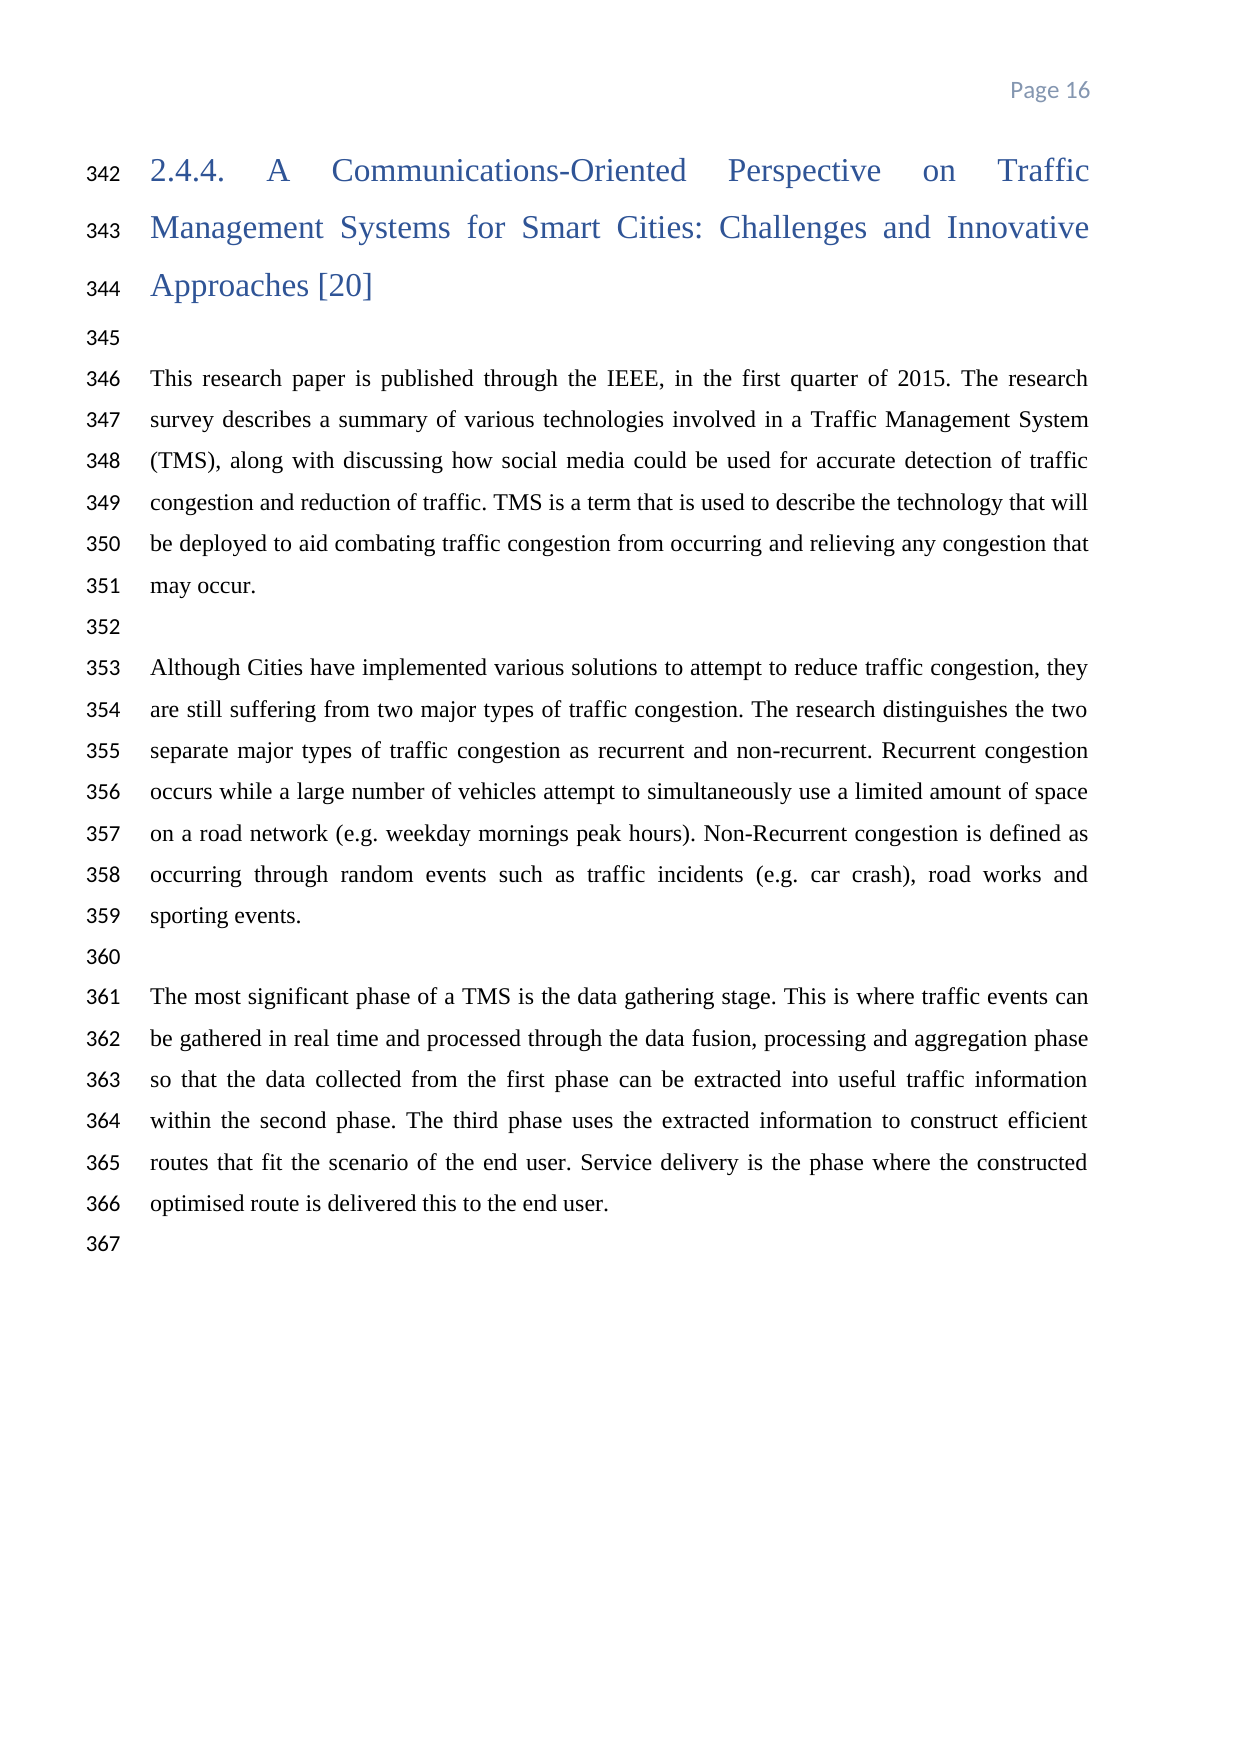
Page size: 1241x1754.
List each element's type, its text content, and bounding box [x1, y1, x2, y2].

subtitle 2.4.4. A Communications-Oriented Perspective on Traffic Management Systems for Smart Cities: Challenges and Innovative Approaches [20] [150, 150, 1090, 303]
text This research paper is published through the IEEE, in the first quarter of 2015. The research survey describes a summary of various technologies involved in a Traffic Management System (TMS), along with discussing how social media could be used for accurate detection of traffic congestion and reduction of traffic. TMS is a term that is used to describe the technology that will be deployed to aid combating traffic congestion from occurring and relieving any congestion that may occur. [150, 364, 1090, 598]
text Although Cities have implemented various solutions to attempt to reduce traffic congestion, they are still suffering from two major types of traffic congestion. The research distinguishes the two separate major types of traffic congestion as recurrent and non-recurrent. Recurrent congestion occurs while a large number of vehicles attempt to simultaneously use a limited amount of space on a road network (e.g. weekday mornings peak hours). Non-Recurrent congestion is defined as occurring through random events such as traffic incidents (e.g. car crash), road works and sporting events. [150, 653, 1090, 929]
text The most significant phase of a TMS is the data gathering stage. This is where traffic events can be gathered in real time and processed through the data fusion, processing and aggregation phase so that the data collected from the first phase can be extracted into useful traffic information within the second phase. The third phase uses the extracted information to construct efficient routes that fit the scenario of the end user. Service delivery is the phase where the constructed optimised route is delivered this to the end user. [150, 982, 1090, 1217]
